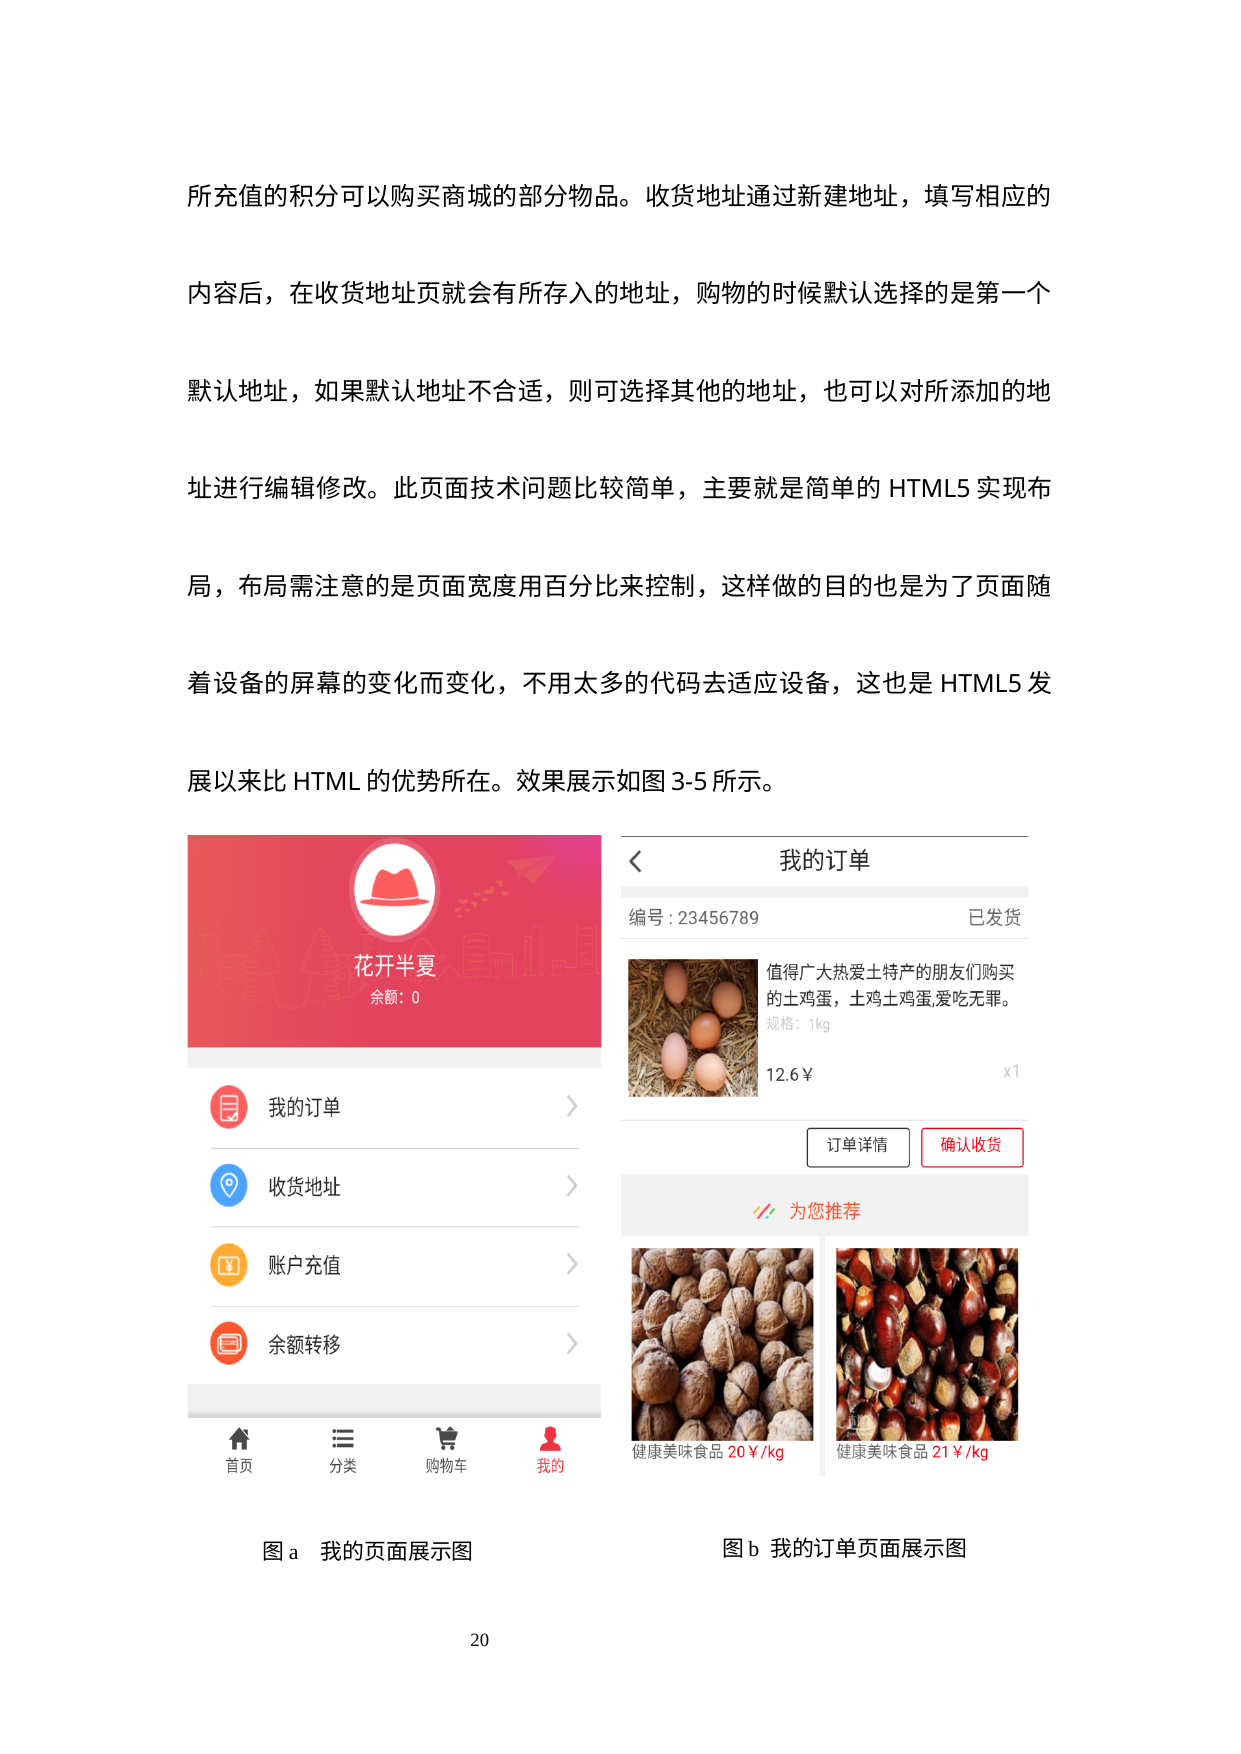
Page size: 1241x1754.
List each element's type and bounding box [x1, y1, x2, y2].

picture [621, 836, 1029, 1476]
text [187, 162, 1053, 812]
picture [187, 835, 602, 1476]
